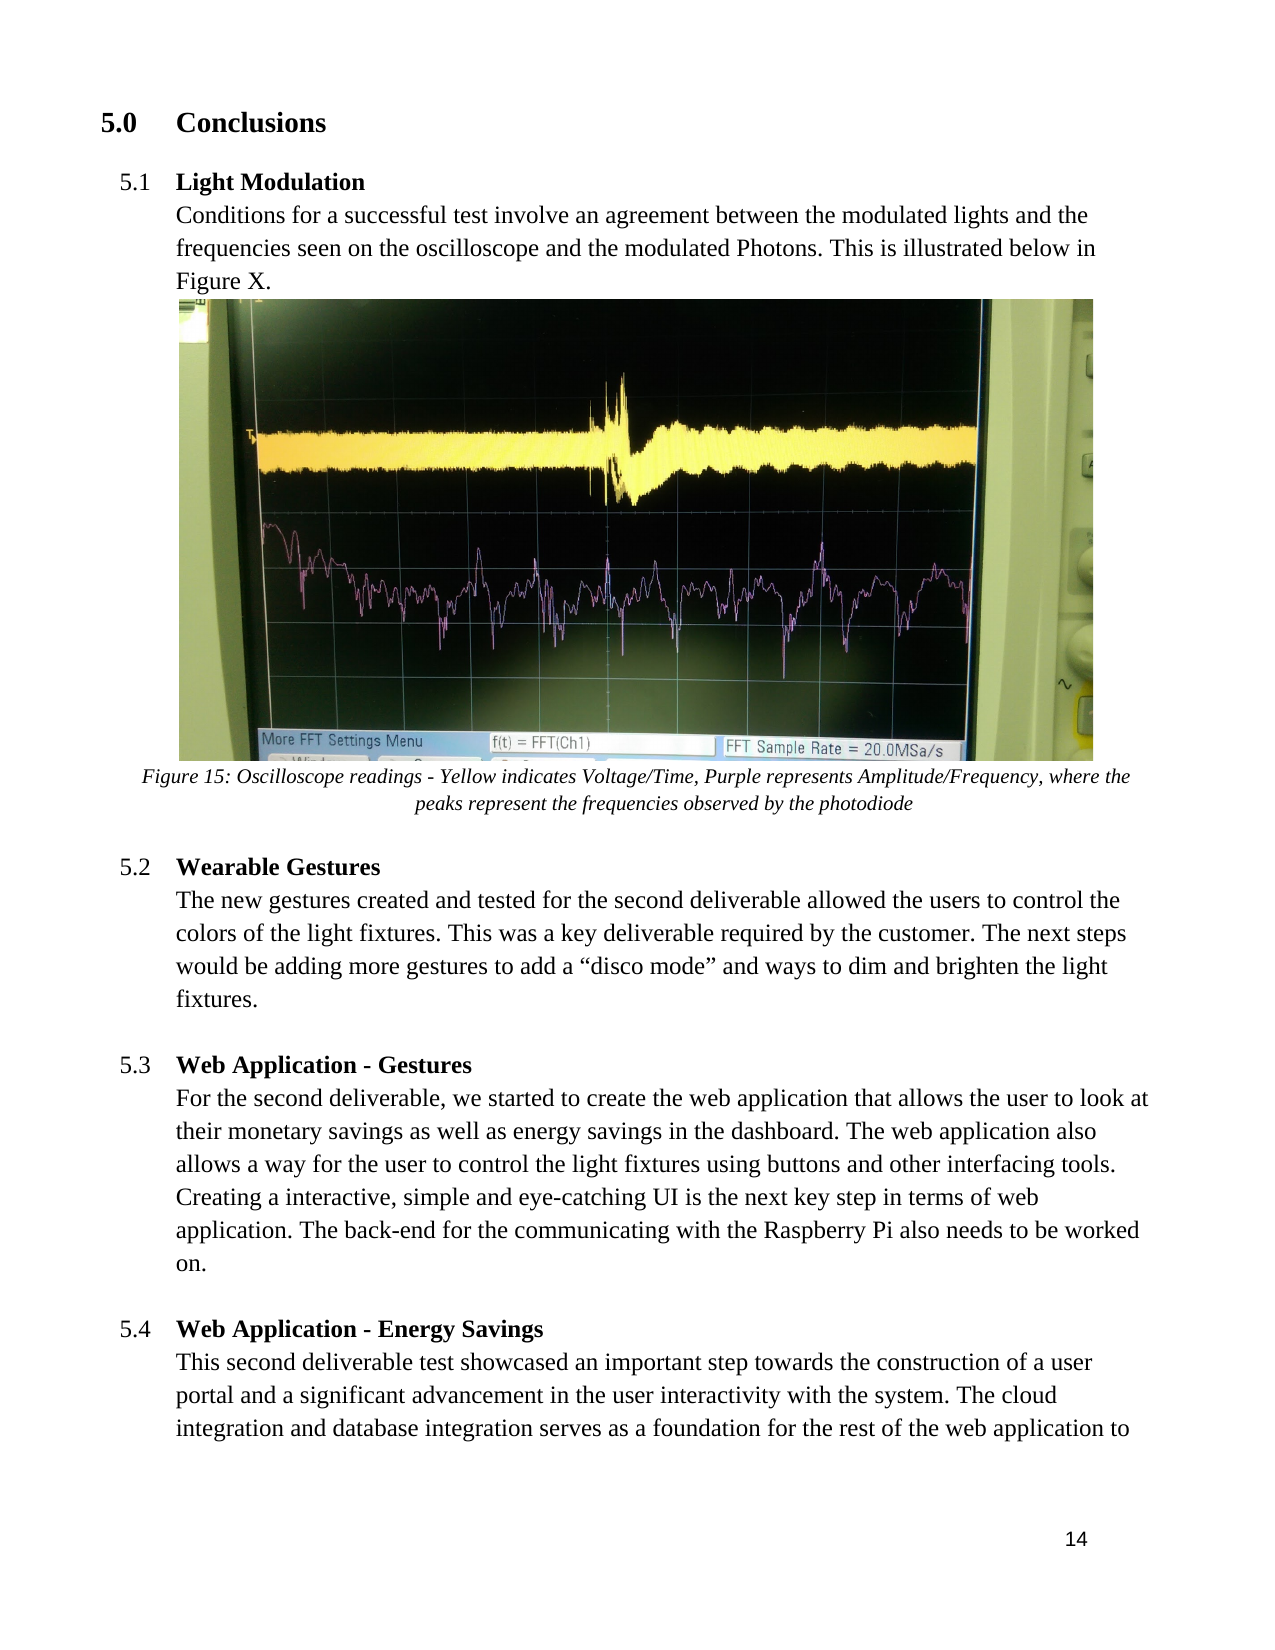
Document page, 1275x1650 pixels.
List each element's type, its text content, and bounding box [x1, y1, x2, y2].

text 5.1 Light Modulation [119, 167, 1153, 196]
picture [179, 299, 1094, 761]
text For the second deliverable, we started to create the web application that allows the user to look at their monetary savings as well as energy savings in the dashboard. The web application also allows a way for the user to control the light fixtures using buttons and other interfacing tools. Creating a interactive, simple and eye-catching UI is the next key step in terms of web application. The back-end for the communicating with the Raspberry Pi also needs to be worked on. [119, 1083, 1153, 1277]
text Figure 15: Oscilloscope readings - Yellow indicates Voltage/Time, Purple represents Amplitude/Frequency, where the peaks represent the frequencies observed by the photodiode [119, 763, 1153, 815]
text 5.3 Web Application - Gestures [119, 1050, 1153, 1079]
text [119, 1347, 1153, 1442]
text 5.4 Web Application - Energy Savings [119, 1314, 1153, 1343]
text The new gestures created and tested for the second deliverable allowed the users to control the colors of the light fixtures. This was a key deliverable required by the customer. The next steps would be adding more gestures to add a “disco mode” and ways to dim and brighten the light fixtures. [119, 885, 1153, 1013]
text Conditions for a successful test involve an agreement between the modulated lights and the frequencies seen on the oscilloscope and the modulated Photons. This is illustrated below in Figure X. [119, 200, 1153, 295]
text 5.2 Wearable Gestures [119, 852, 1153, 881]
text 5.0 Conclusions [101, 105, 1153, 138]
